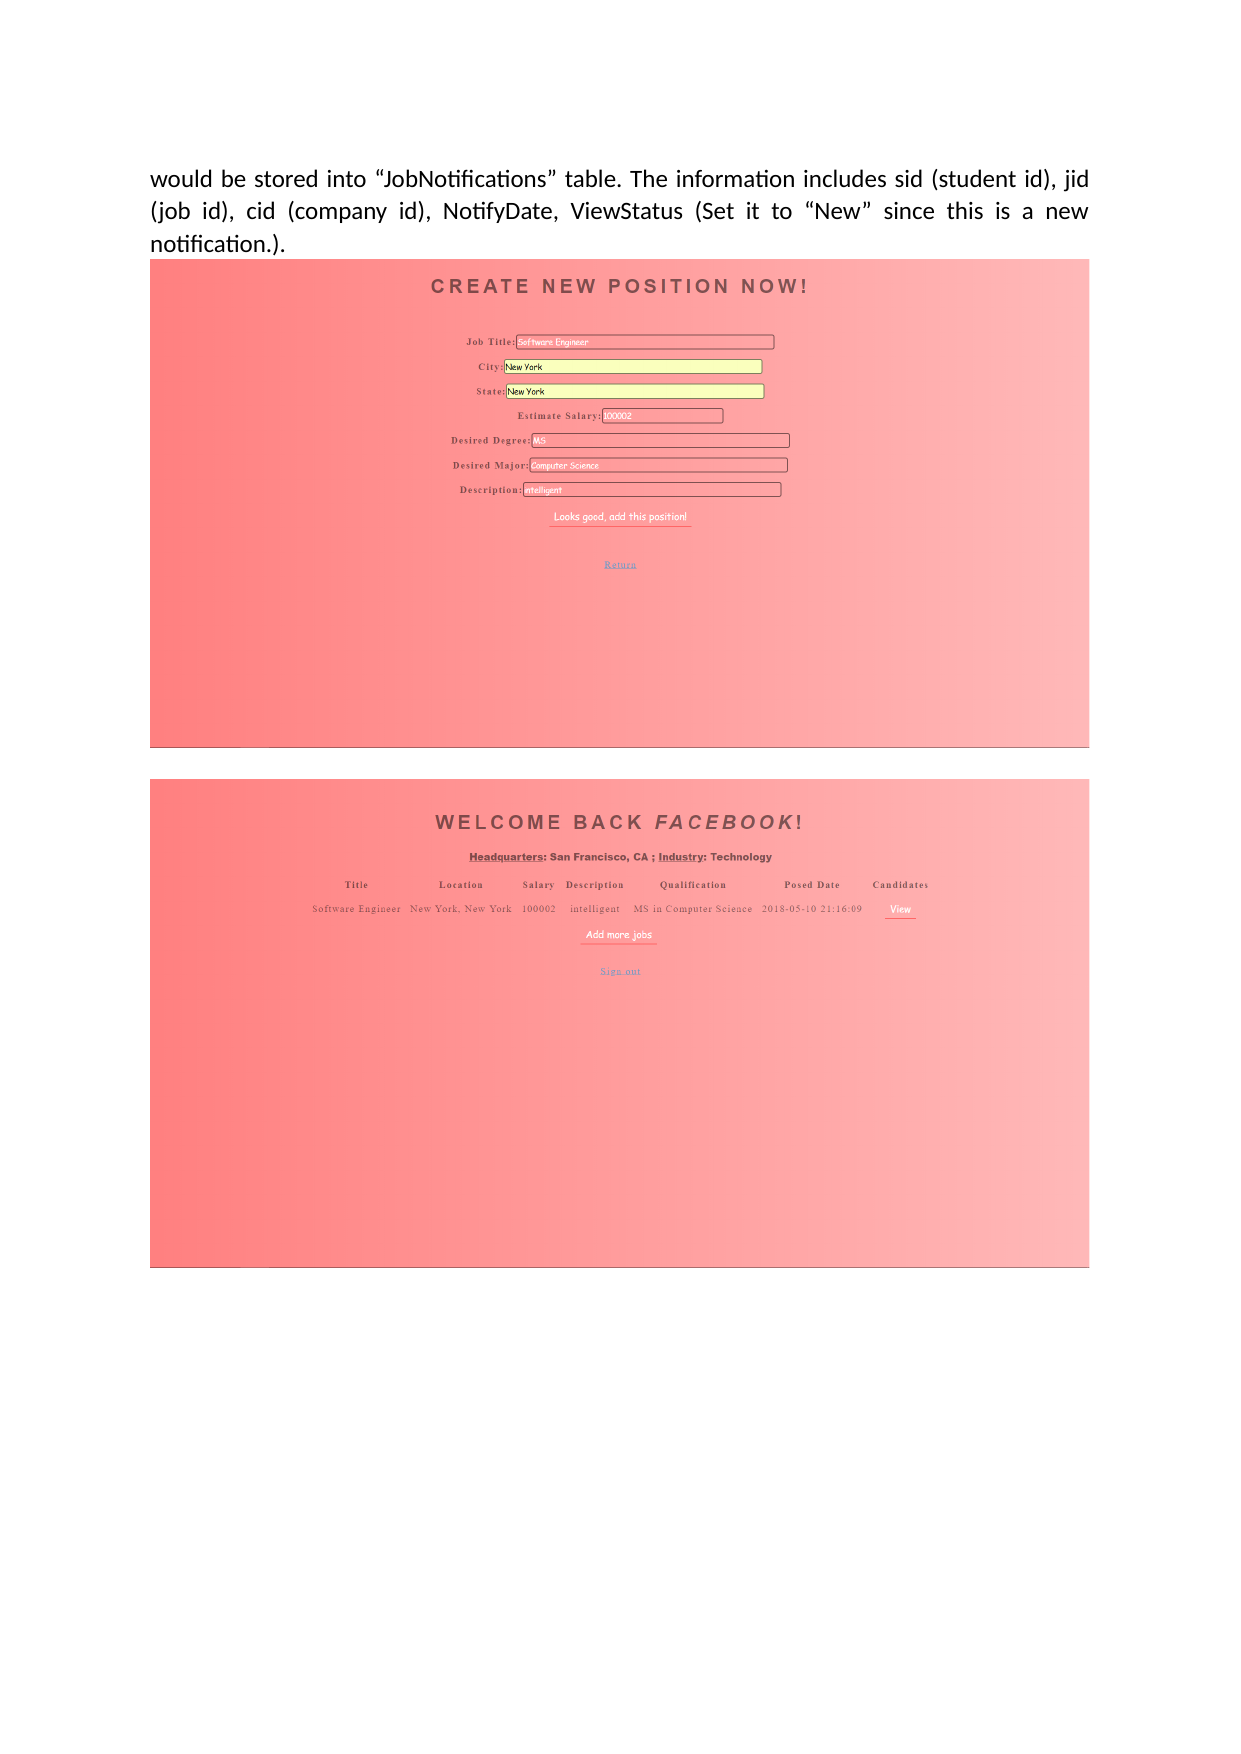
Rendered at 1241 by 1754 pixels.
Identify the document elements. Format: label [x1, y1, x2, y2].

picture [150, 259, 1090, 748]
picture [150, 779, 1090, 1268]
text [150, 162, 1090, 259]
